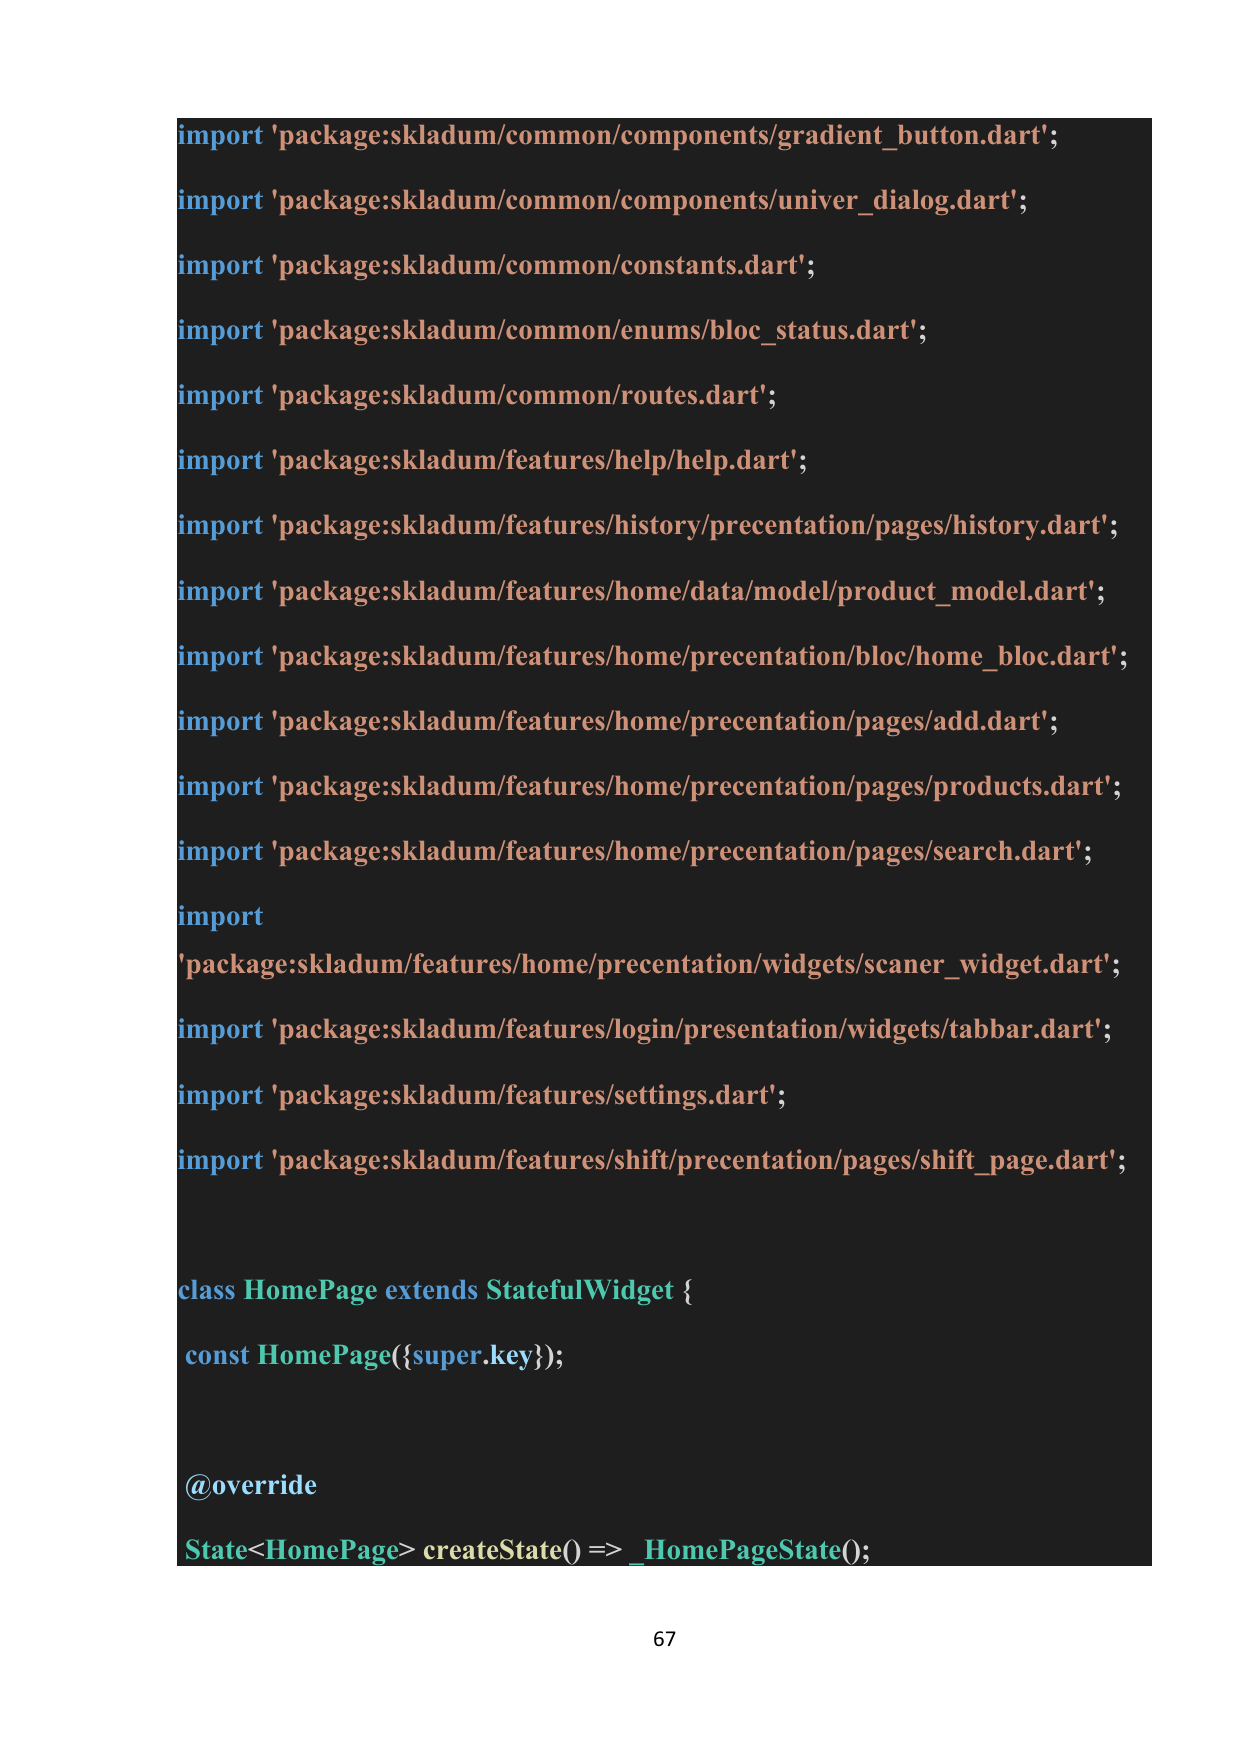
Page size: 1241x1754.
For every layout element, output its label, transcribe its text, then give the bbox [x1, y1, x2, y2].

text class HomePage extends StatefulWidget { [177, 1273, 1152, 1306]
text import 'package:skladum/features/shift/precentation/pages/shift_page.dart'; [177, 1143, 1152, 1175]
text import 'package:skladum/features/home/precentation/widgets/scaner_widget.dart'; [177, 899, 1152, 980]
text const HomePage({super.key}); [177, 1338, 1152, 1371]
text import 'package:skladum/features/help/help.dart'; [177, 444, 1152, 476]
text import 'package:skladum/features/settings.dart'; [177, 1078, 1152, 1110]
text import 'package:skladum/features/home/precentation/bloc/home_bloc.dart'; [177, 639, 1152, 671]
text @override [177, 1469, 1152, 1501]
text import 'package:skladum/common/components/univer_dialog.dart'; [177, 183, 1152, 216]
text import 'package:skladum/features/home/precentation/pages/search.dart'; [177, 834, 1152, 867]
text import 'package:skladum/features/home/data/model/product_model.dart'; [177, 574, 1152, 606]
text import 'package:skladum/common/routes.dart'; [177, 378, 1152, 411]
text import 'package:skladum/features/history/precentation/pages/history.dart'; [177, 509, 1152, 541]
text import 'package:skladum/common/components/gradient_button.dart'; [177, 118, 1152, 150]
text import 'package:skladum/common/enums/bloc_status.dart'; [177, 313, 1152, 346]
text import 'package:skladum/common/constants.dart'; [177, 248, 1152, 281]
text import 'package:skladum/features/home/precentation/pages/add.dart'; [177, 704, 1152, 736]
text import 'package:skladum/features/login/presentation/widgets/tabbar.dart'; [177, 1013, 1152, 1045]
text import 'package:skladum/features/home/precentation/pages/products.dart'; [177, 769, 1152, 801]
text State<HomePage> createState() => _HomePageState(); [177, 1534, 1152, 1566]
